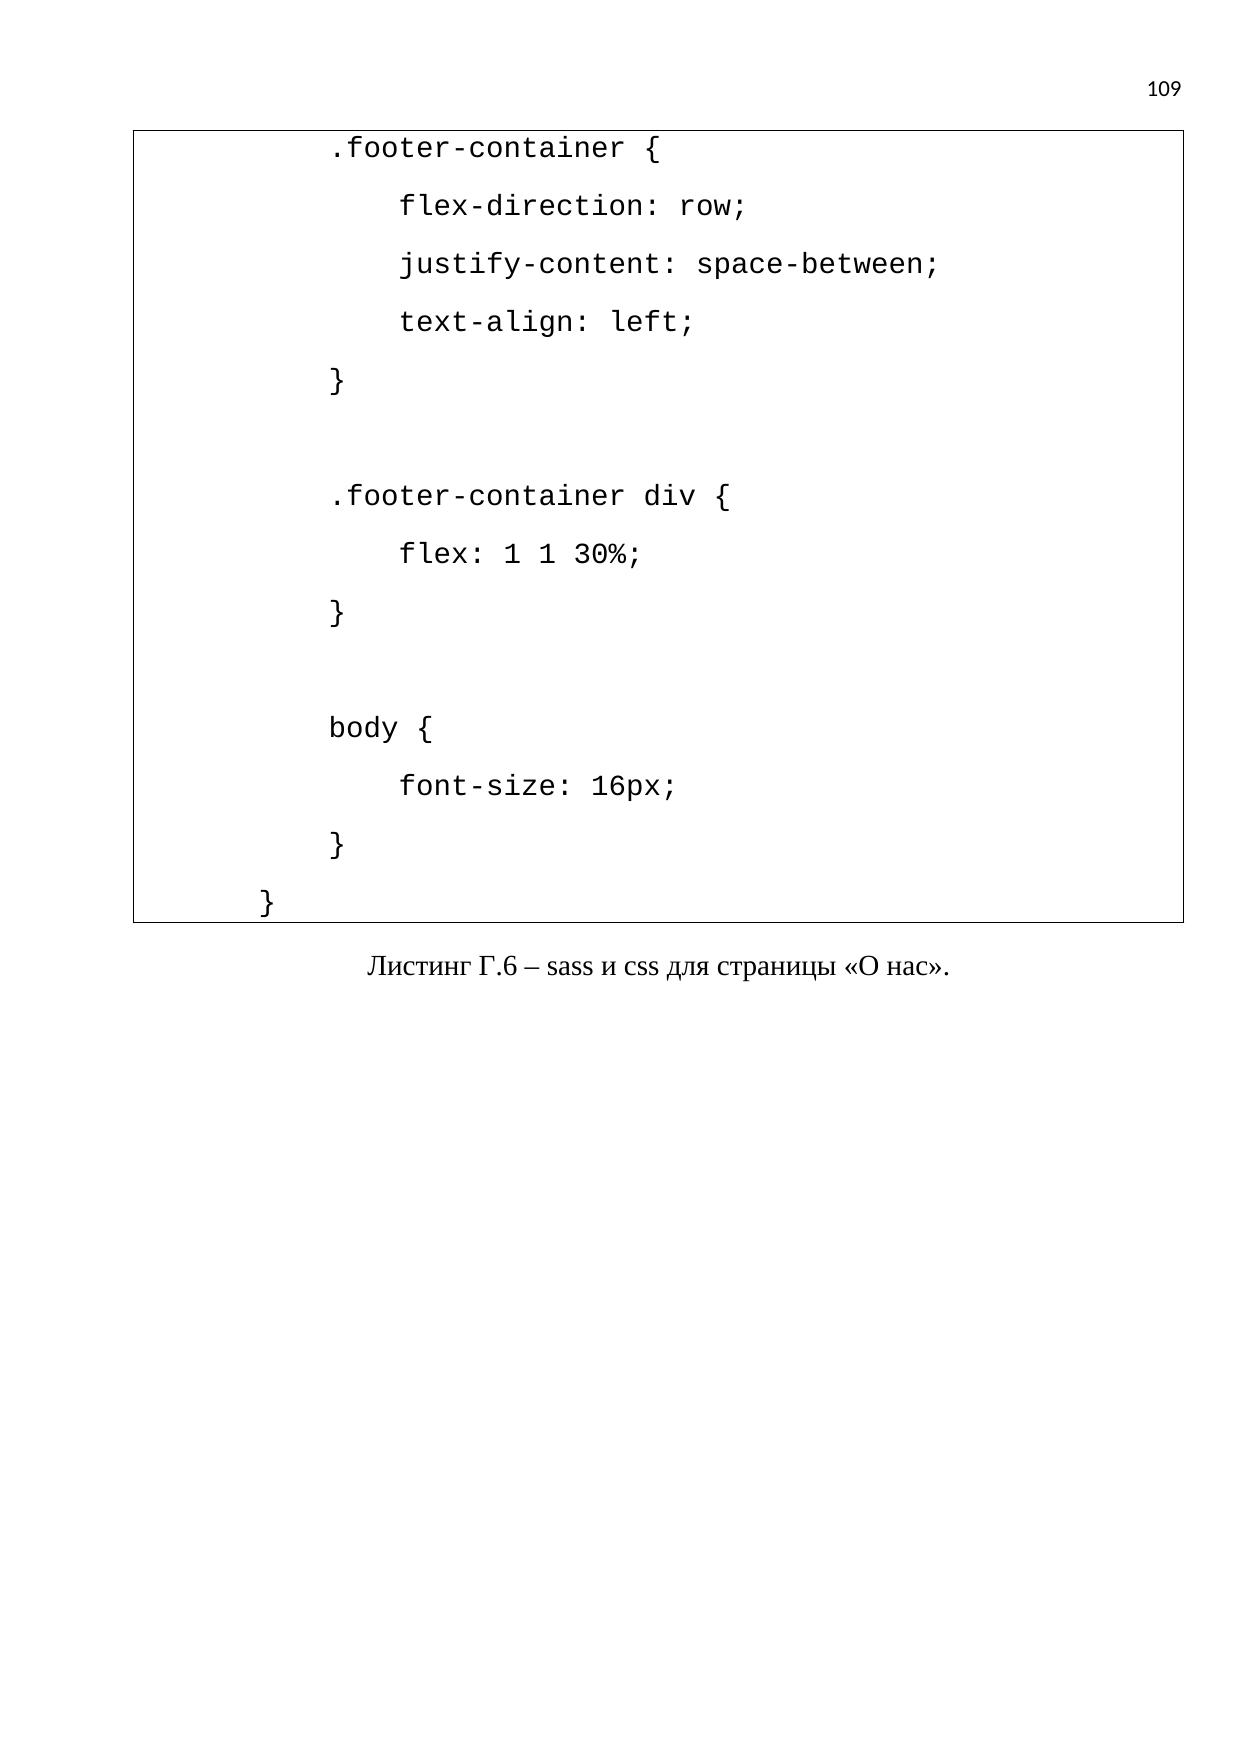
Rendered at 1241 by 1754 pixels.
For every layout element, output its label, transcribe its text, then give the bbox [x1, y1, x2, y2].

text } [134, 594, 1183, 630]
text Листинг Г.6 – sass и css для страницы «О нас». [136, 948, 1181, 982]
text .footer-container { [134, 131, 1183, 166]
text flex-direction: row; [134, 188, 1183, 224]
text text-align: left; [134, 304, 1183, 340]
text } [134, 884, 1183, 922]
text flex: 1 1 30%; [134, 536, 1183, 572]
text body { [134, 710, 1183, 746]
text font-size: 16px; [134, 768, 1183, 804]
text } [134, 362, 1183, 398]
text .footer-container div { [134, 478, 1183, 514]
text } [134, 826, 1183, 862]
text justify-content: space-between; [134, 246, 1183, 282]
